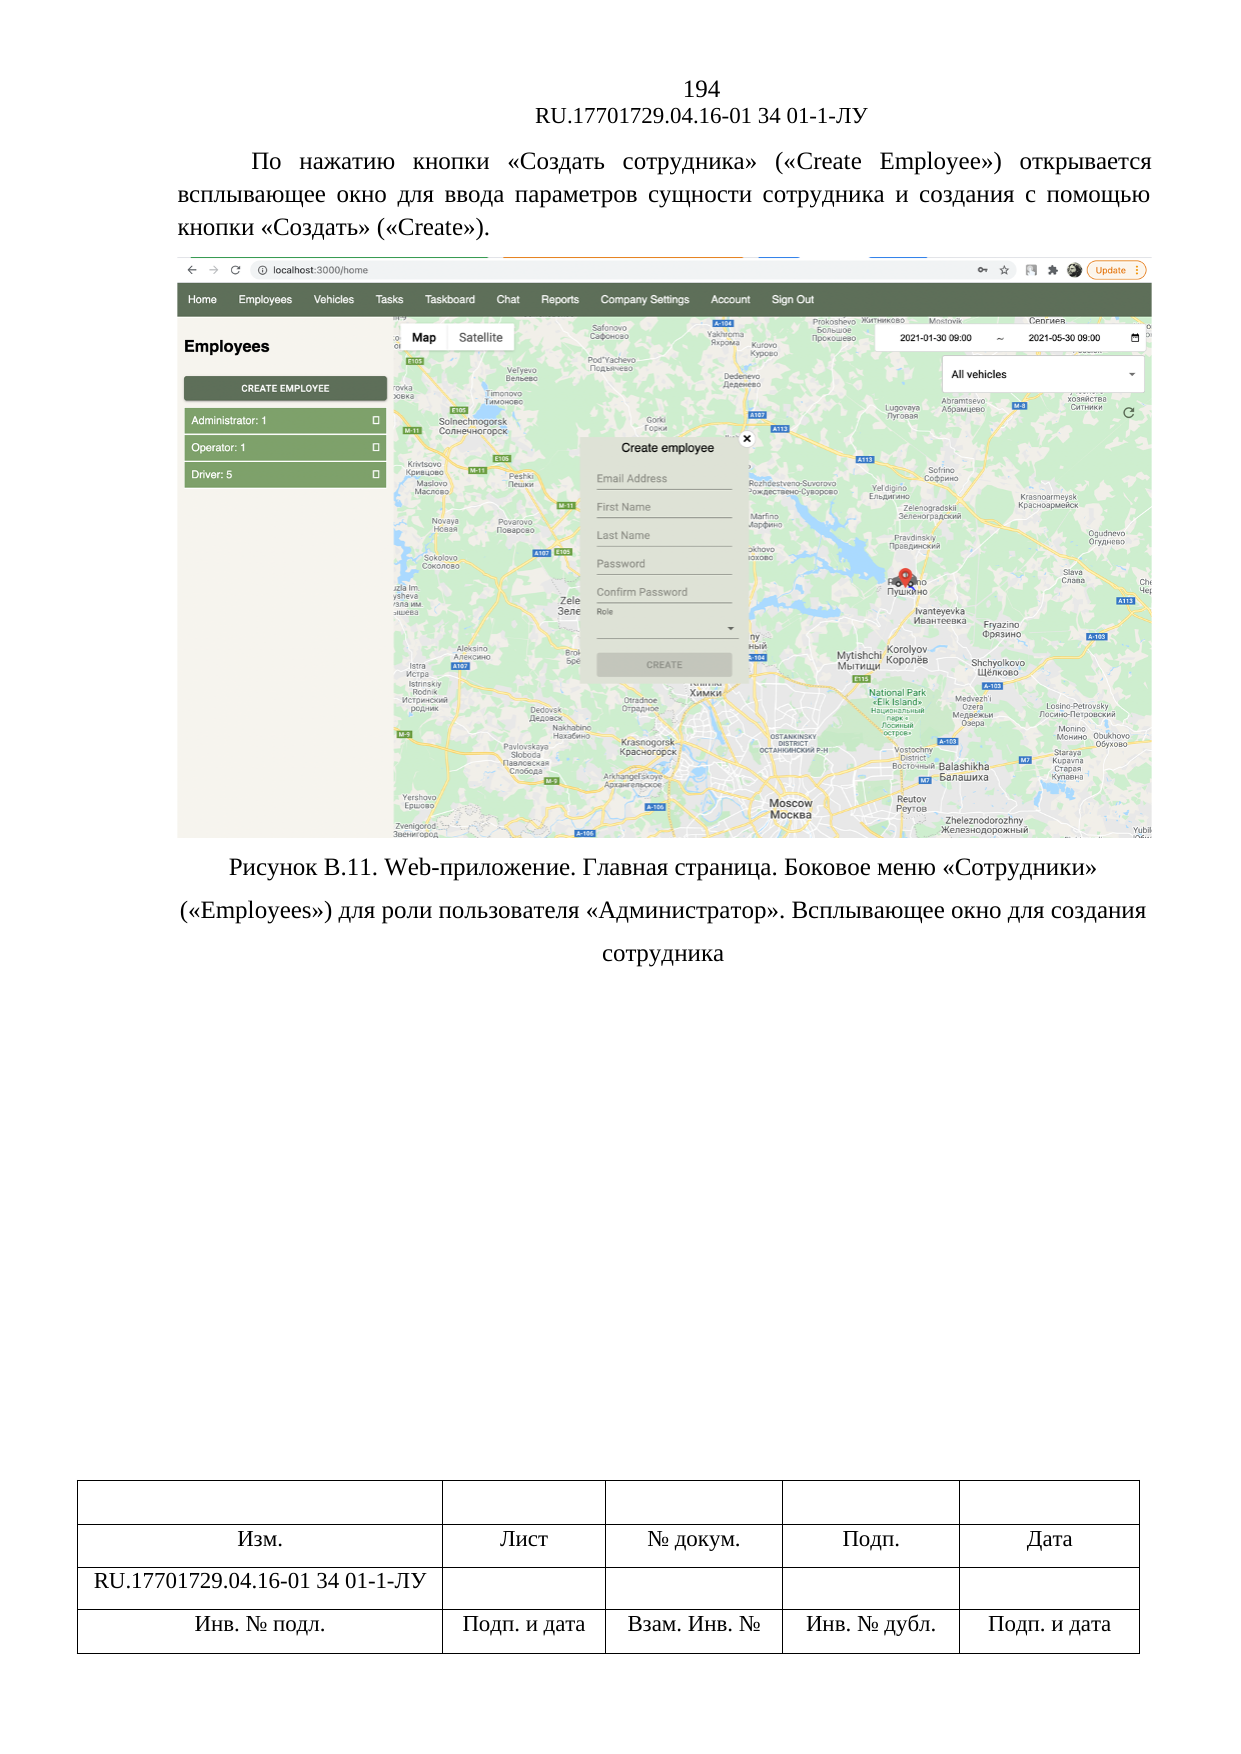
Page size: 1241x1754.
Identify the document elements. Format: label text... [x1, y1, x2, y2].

text Рисунок В.11. Web-приложение. Главная страница. Боковое меню «Сотрудники» («Employees») для роли пользователя «Администратор». Всплывающее окно для создания сотрудника [177, 852, 1149, 967]
picture [177, 257, 1152, 838]
text По нажатию кнопки «Создать сотрудника» («Create Employee») открывается всплывающее окно для ввода параметров сущности сотрудника и создания с помощью кнопки «Создать» («Create»). [177, 146, 1152, 241]
